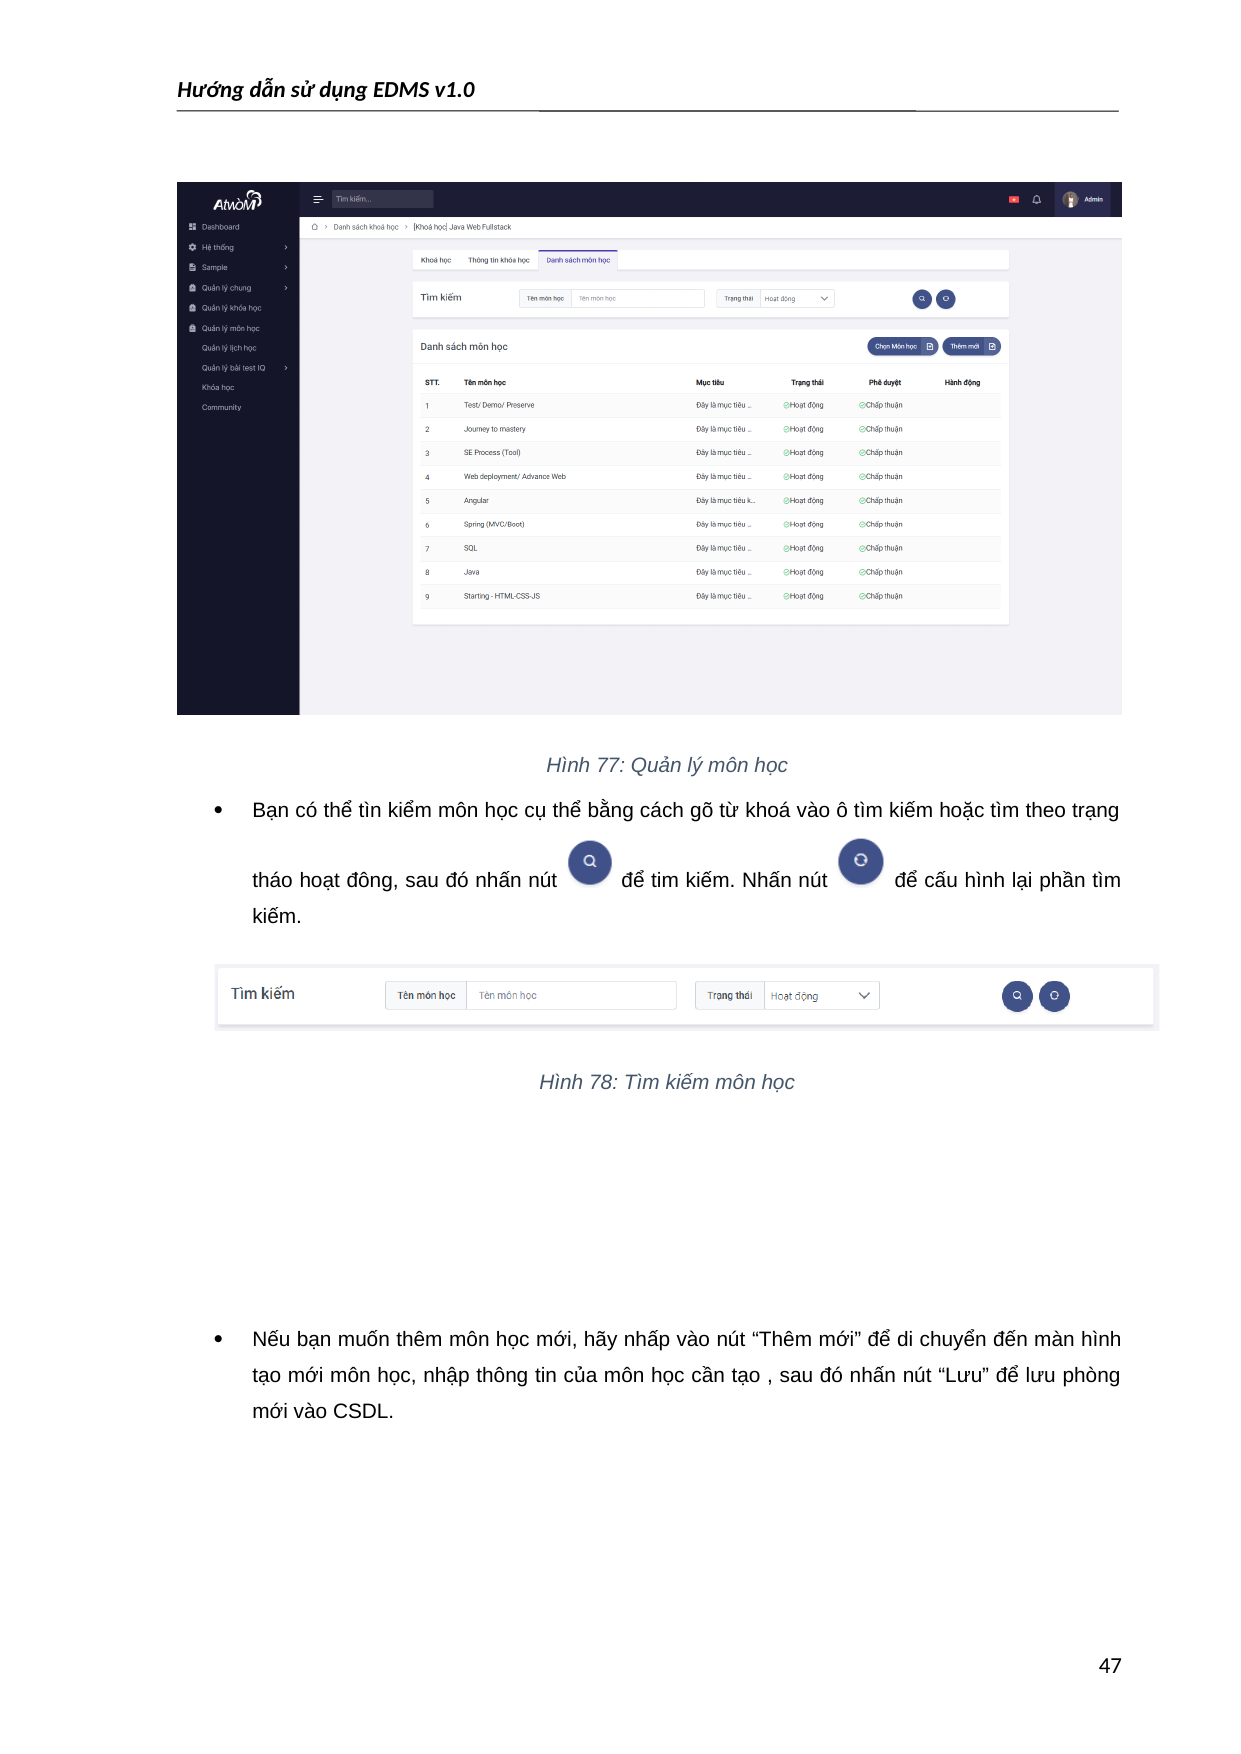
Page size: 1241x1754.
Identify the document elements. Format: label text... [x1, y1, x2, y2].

picture [834, 834, 888, 888]
picture [214, 964, 1160, 1031]
text Hình 4.3.2 : Tìm kiếm môn học [214, 1070, 1122, 1094]
list Nếu bạn muốn thêm môn học mới, hãy nhấp vào nút “Thêm mới” để di chuyển đến màn hình tạo mới môn học, nhập thông tin của môn học cần tạo , sau đó nhấn nút “Lưu” để lưu phòng mới vào CSDL. [214, 1327, 1122, 1423]
picture [564, 833, 615, 888]
list Bạn có thể tìn kiểm môn học cụ thể bằng cách gõ từ khoá vào ô tìm kiếm hoặc tìm theo trạng tháo hoạt đông, sau đó nhấn nút để tim kiếm. Nhấn nút để cấu hình lại phần tìm kiếm. [214, 798, 1122, 927]
text Hình 4.3.1 : Quản lý môn học [214, 753, 1122, 777]
picture [177, 182, 1122, 715]
